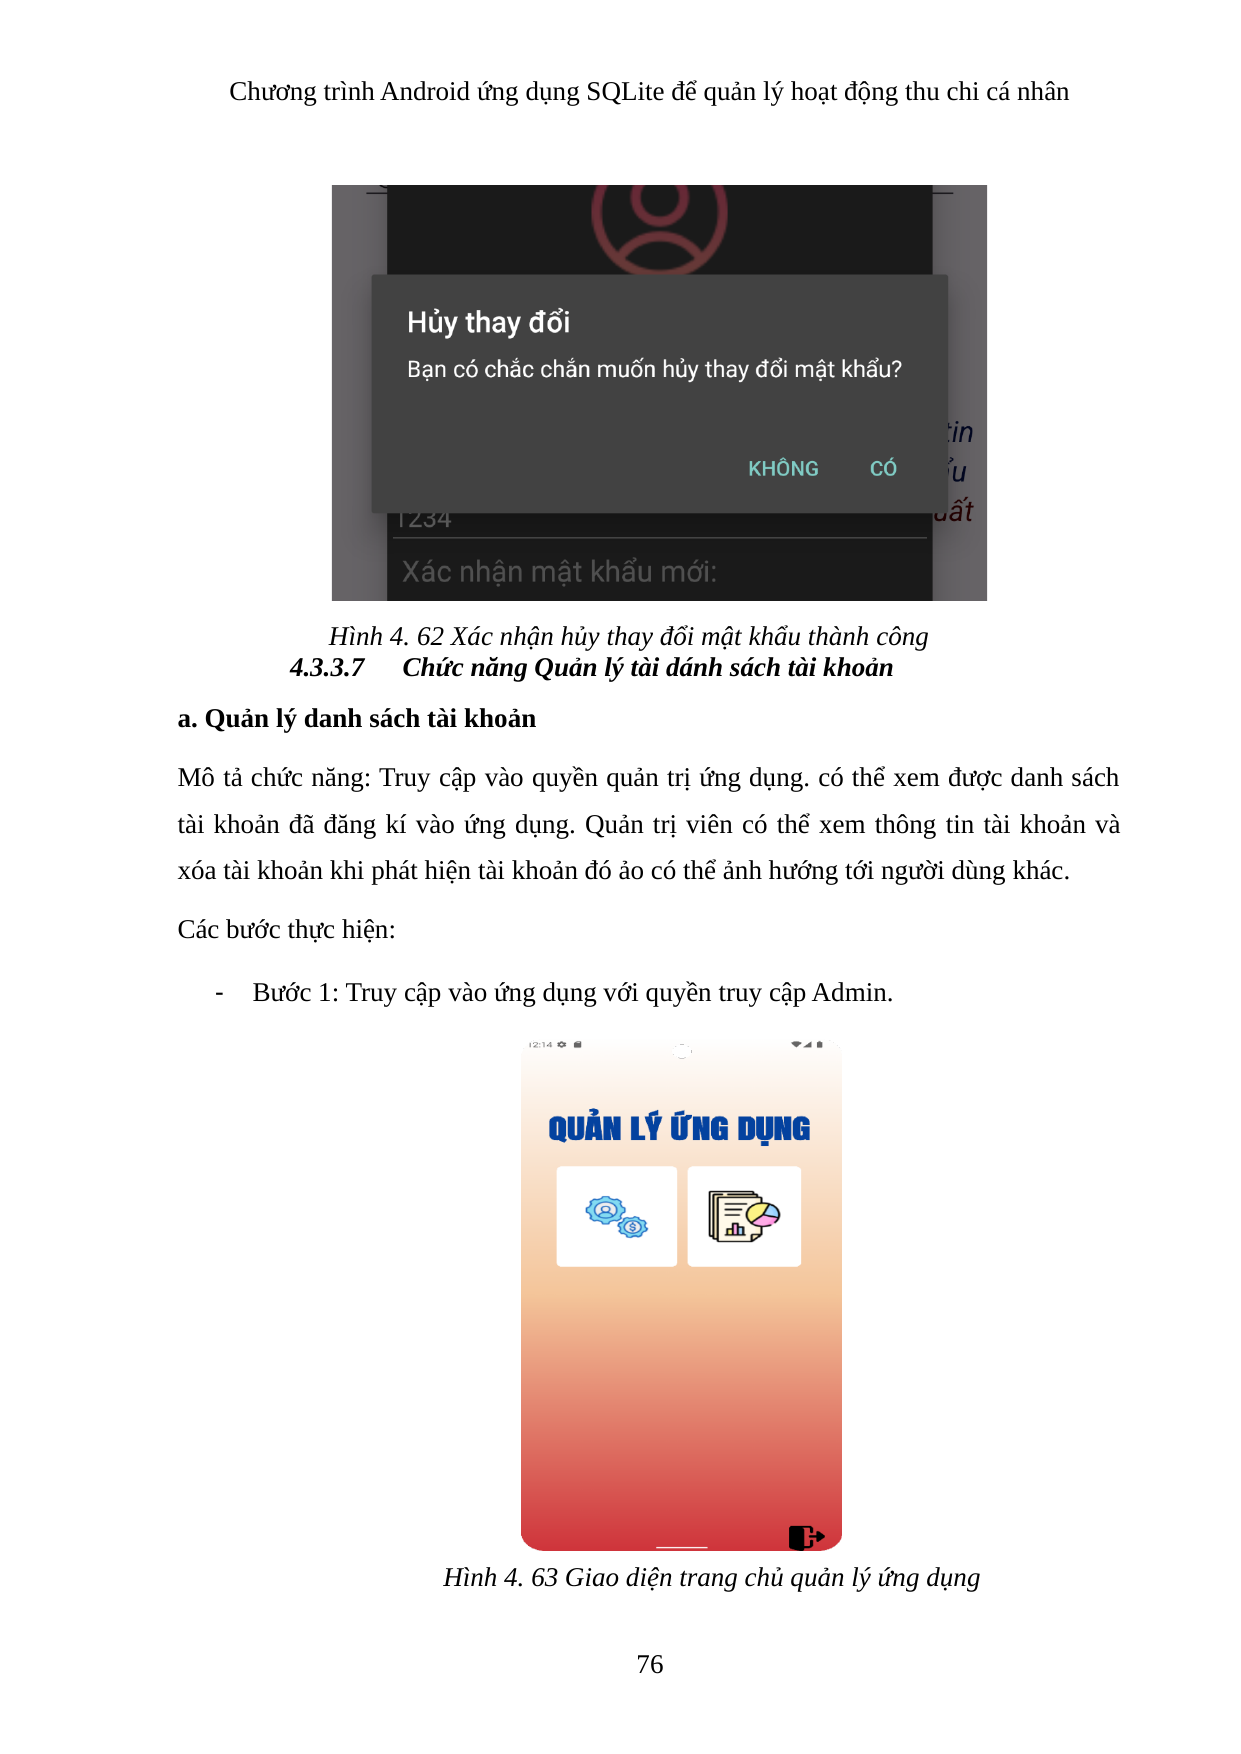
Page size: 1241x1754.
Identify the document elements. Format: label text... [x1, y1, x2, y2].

picture [331, 185, 988, 601]
text Mô tả chức năng: Truy cập vào quyền quản trị ứng dụng. có thể xem được danh sách tài khoản đã đăng kí vào ứng dụng. Quản trị viên có thể xem thông tin tài khoản và xóa tài khoản khi phát hiện tài khoản đó ảo có thể ảnh hướng tới người dùng khác. [177, 761, 1122, 886]
picture [521, 1039, 842, 1551]
text a. Quản lý danh sách tài khoản [177, 702, 1122, 733]
text Các bước thực hiện: [177, 914, 1122, 945]
list Bước 1: Truy cập vào ứng dụng với quyền truy cập Admin. [215, 973, 1122, 1010]
